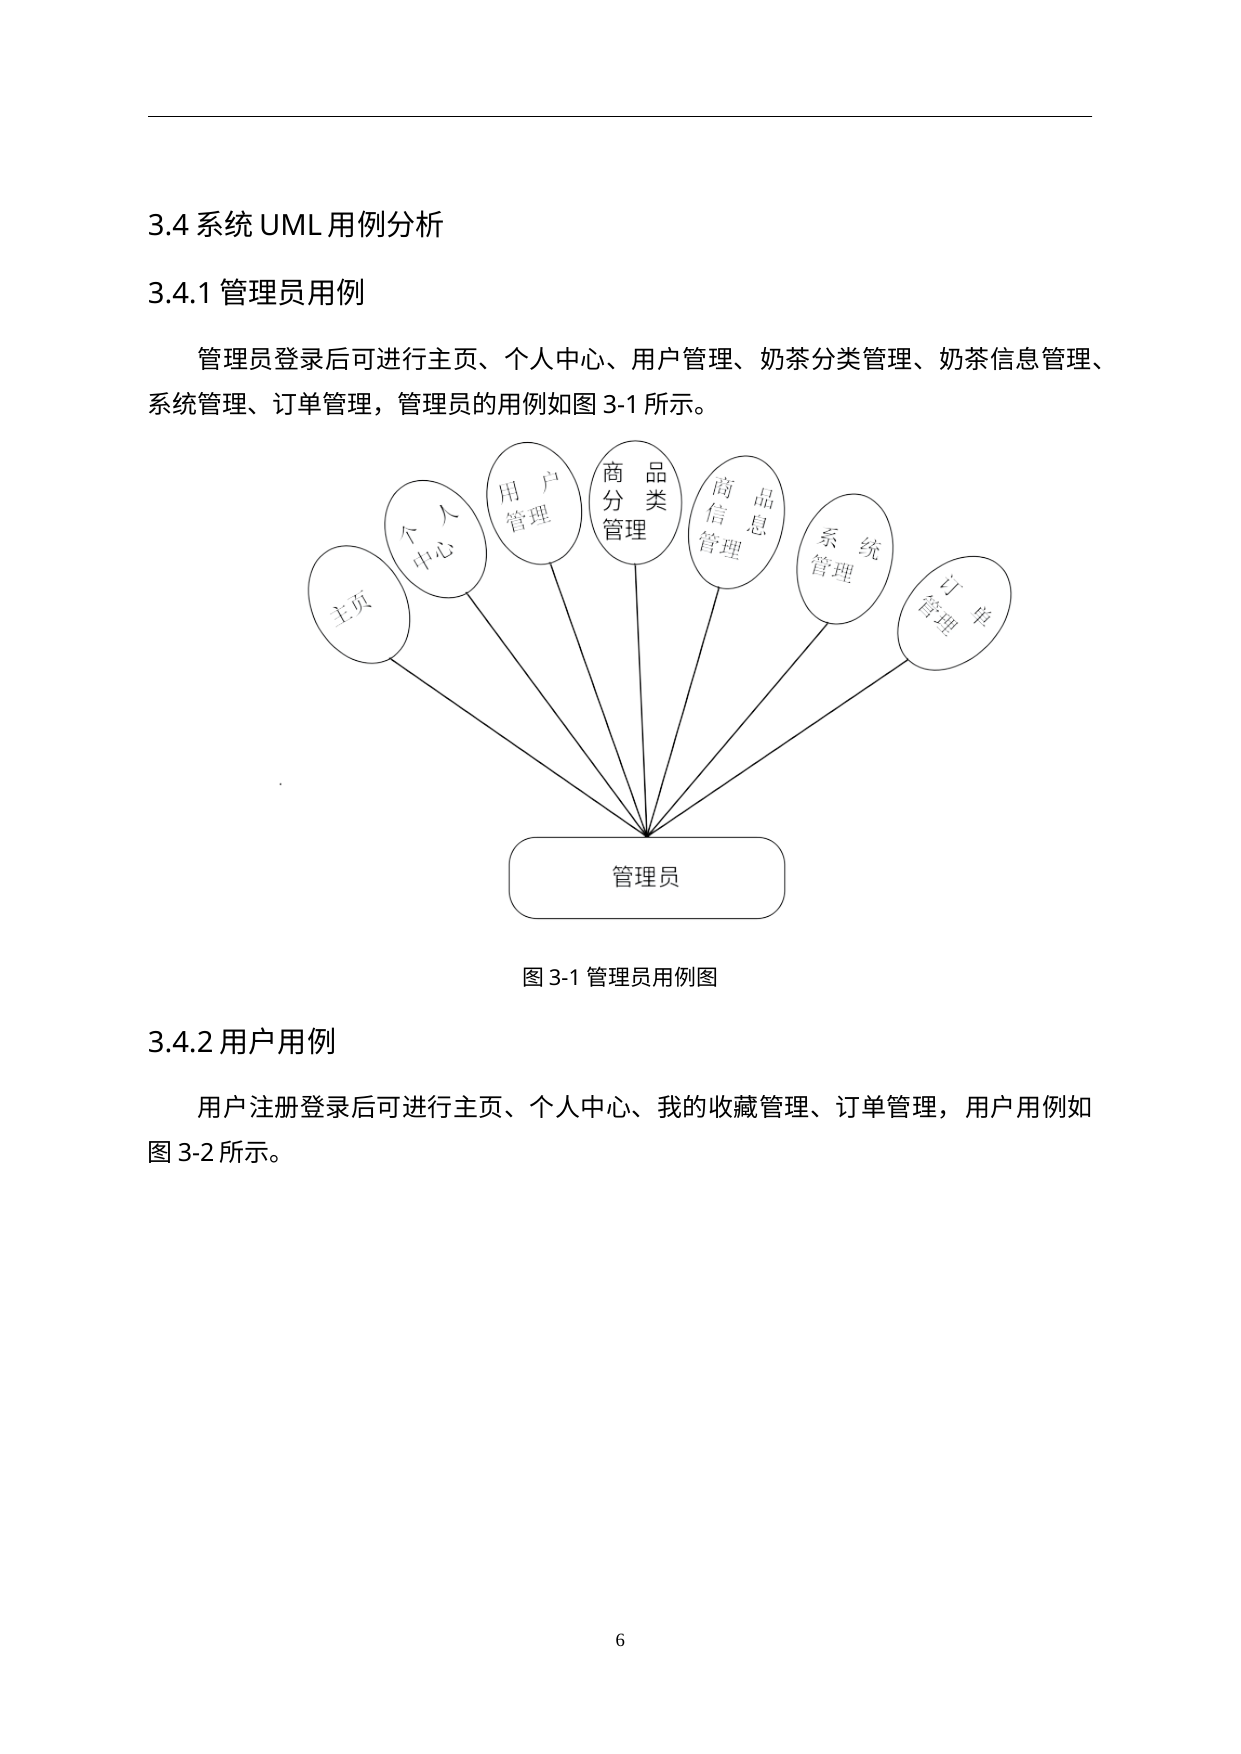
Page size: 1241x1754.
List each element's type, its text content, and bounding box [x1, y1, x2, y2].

text 管理员登录后可进行主页、个人中心、用户管理、奶茶分类管理、奶茶信息管理、系统管理、订单管理，管理员的用例如图3-1所示。 [148, 339, 1092, 421]
subtitle 3.4.2用户用例 [148, 1019, 1092, 1060]
subtitle 3.4系统UML用例分析 [148, 202, 1092, 243]
subtitle 3.4.1管理员用例 [148, 271, 1092, 312]
text 用户注册登录后可进行主页、个人中心、我的收藏管理、订单管理，用户用例如图3-2所示。 [148, 1087, 1092, 1169]
text 图3-1 管理员用例图 [148, 960, 1092, 992]
